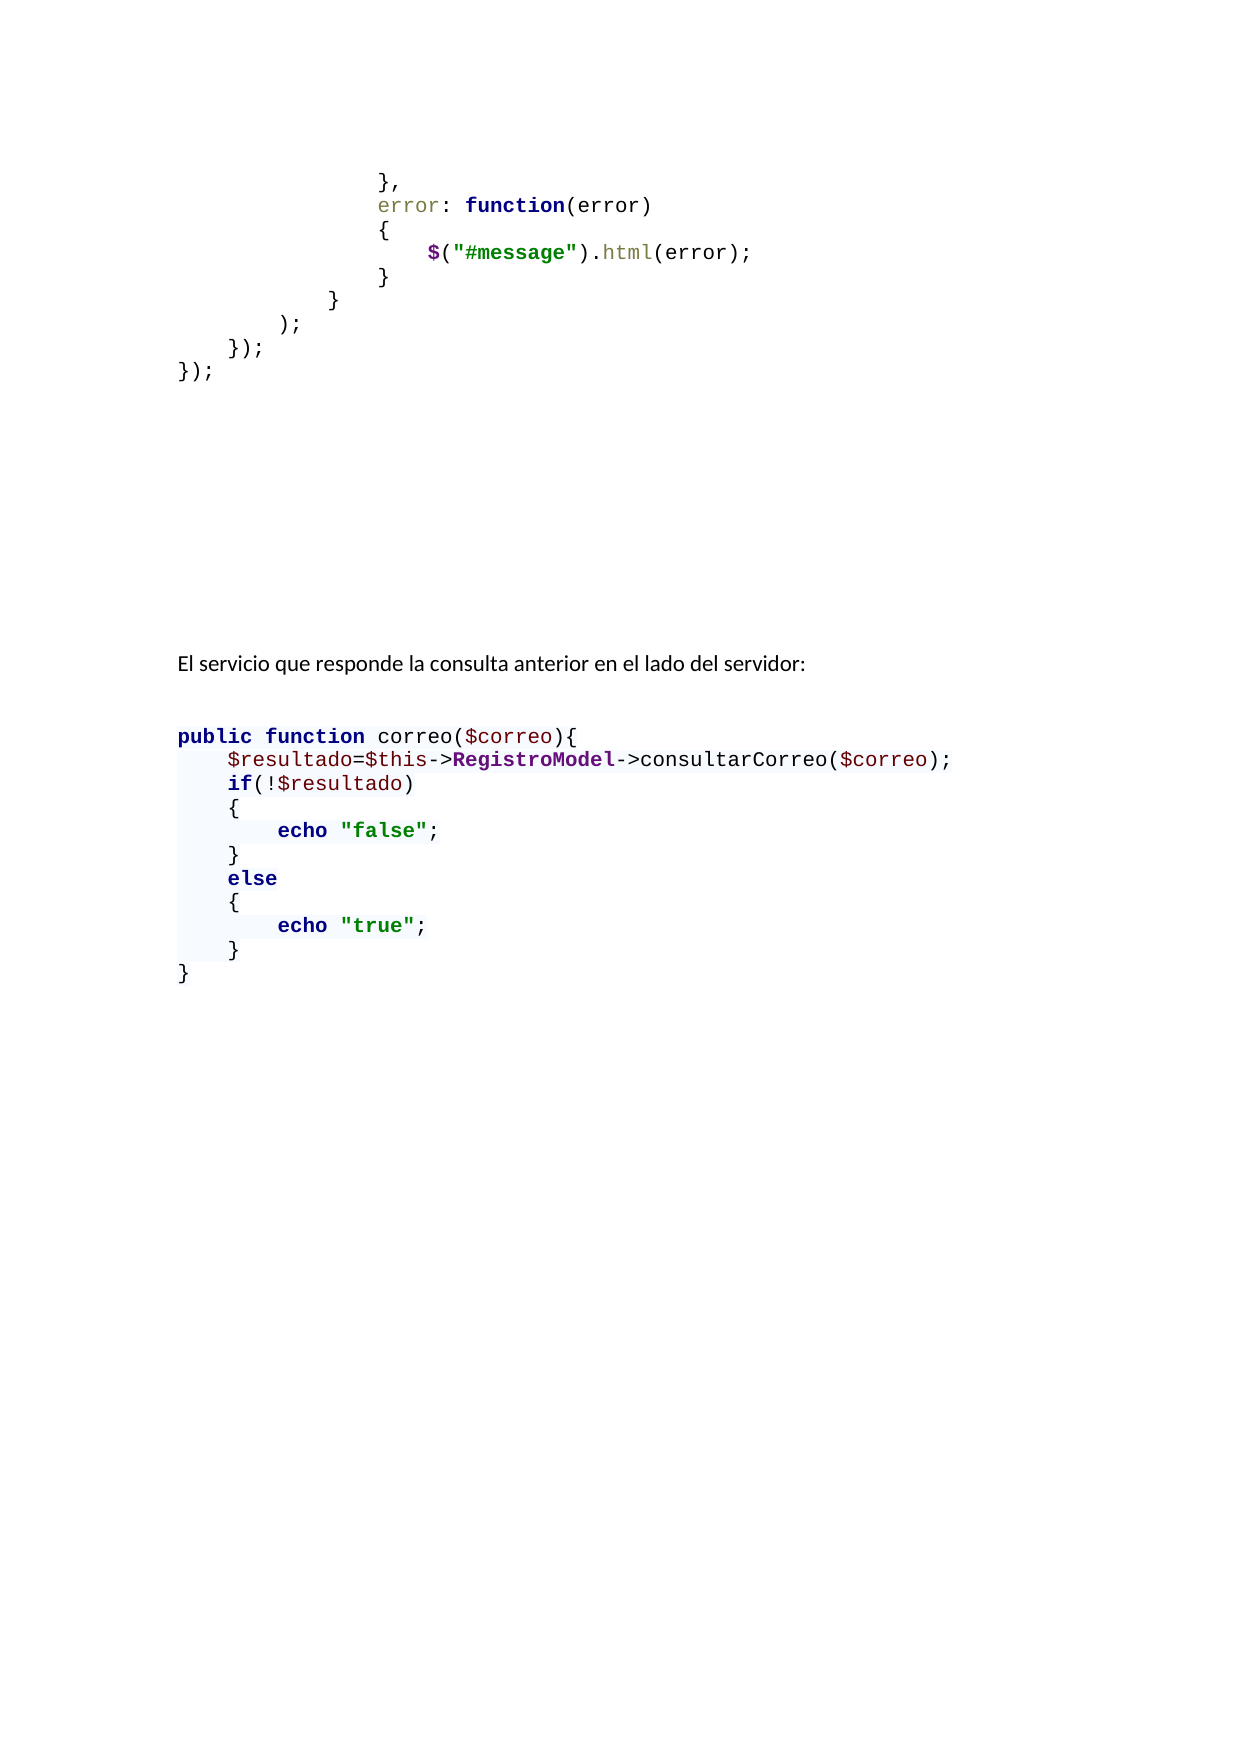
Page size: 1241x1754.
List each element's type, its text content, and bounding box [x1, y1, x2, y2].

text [177, 148, 1063, 384]
text El servicio que responde la consulta anterior en el lado del servidor: [177, 649, 1063, 677]
text public function correo($correo){ $resultado=$this->RegistroModel->consultarCorreo($correo); if(!$resultado) { echo "false"; } else { echo "true"; } } [177, 702, 1063, 986]
